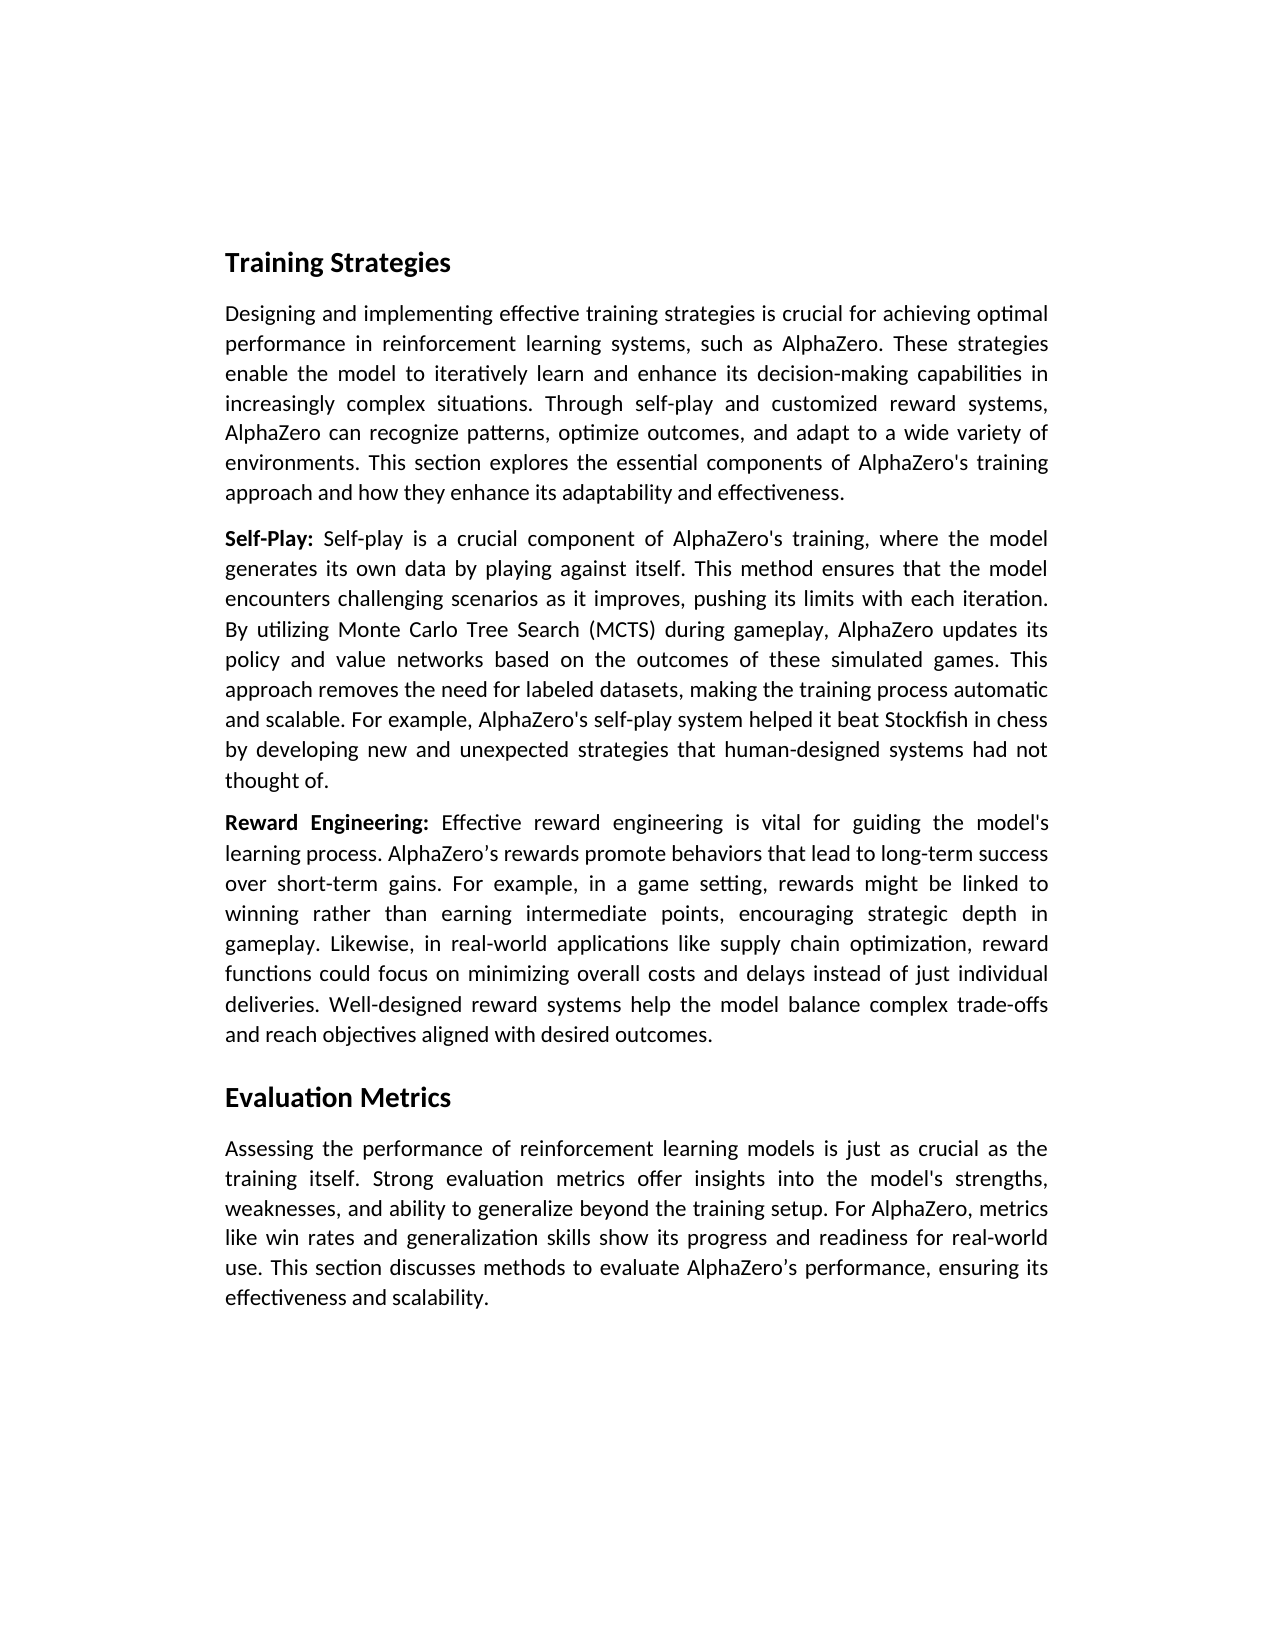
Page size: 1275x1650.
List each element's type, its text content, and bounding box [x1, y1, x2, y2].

subtitle Evaluation Metrics [225, 1079, 1050, 1115]
text Designing and implementing effective training strategies is crucial for achieving optimal performance in reinforcement learning systems, such as AlphaZero. These strategies enable the model to iteratively learn and enhance its decision-making capabilities in increasingly complex situations. Through self-play and customized reward systems, AlphaZero can recognize patterns, optimize outcomes, and adapt to a wide variety of environments. This section explores the essential components of AlphaZero's training approach and how they enhance its adaptability and effectiveness. [225, 299, 1050, 506]
text Assessing the performance of reinforcement learning models is just as crucial as the training itself. Strong evaluation metrics offer insights into the model's strengths, weaknesses, and ability to generalize beyond the training setup. For AlphaZero, metrics like win rates and generalization skills show its progress and readiness for real-world use. This section discusses methods to evaluate AlphaZero’s performance, ensuring its effectiveness and scalability. [225, 1134, 1050, 1311]
text Reward Engineering: Effective reward engineering is vital for guiding the model's learning process. AlphaZero’s rewards promote behaviors that lead to long-term success over short-term gains. For example, in a game setting, rewards might be linked to winning rather than earning intermediate points, encouraging strategic depth in gameplay. Likewise, in real-world applications like supply chain optimization, reward functions could focus on minimizing overall costs and delays instead of just individual deliveries. Well-designed reward systems help the model balance complex trade-offs and reach objectives aligned with desired outcomes. [225, 808, 1050, 1048]
text Self-Play: Self-play is a crucial component of AlphaZero's training, where the model generates its own data by playing against itself. This method ensures that the model encounters challenging scenarios as it improves, pushing its limits with each iteration. By utilizing Monte Carlo Tree Search (MCTS) during gameplay, AlphaZero updates its policy and value networks based on the outcomes of these simulated games. This approach removes the need for labeled datasets, making the training process automatic and scalable. For example, AlphaZero's self-play system helped it beat Stockfish in chess by developing new and unexpected strategies that human-designed systems had not thought of. [225, 524, 1050, 794]
subtitle Training Strategies [225, 244, 1050, 280]
